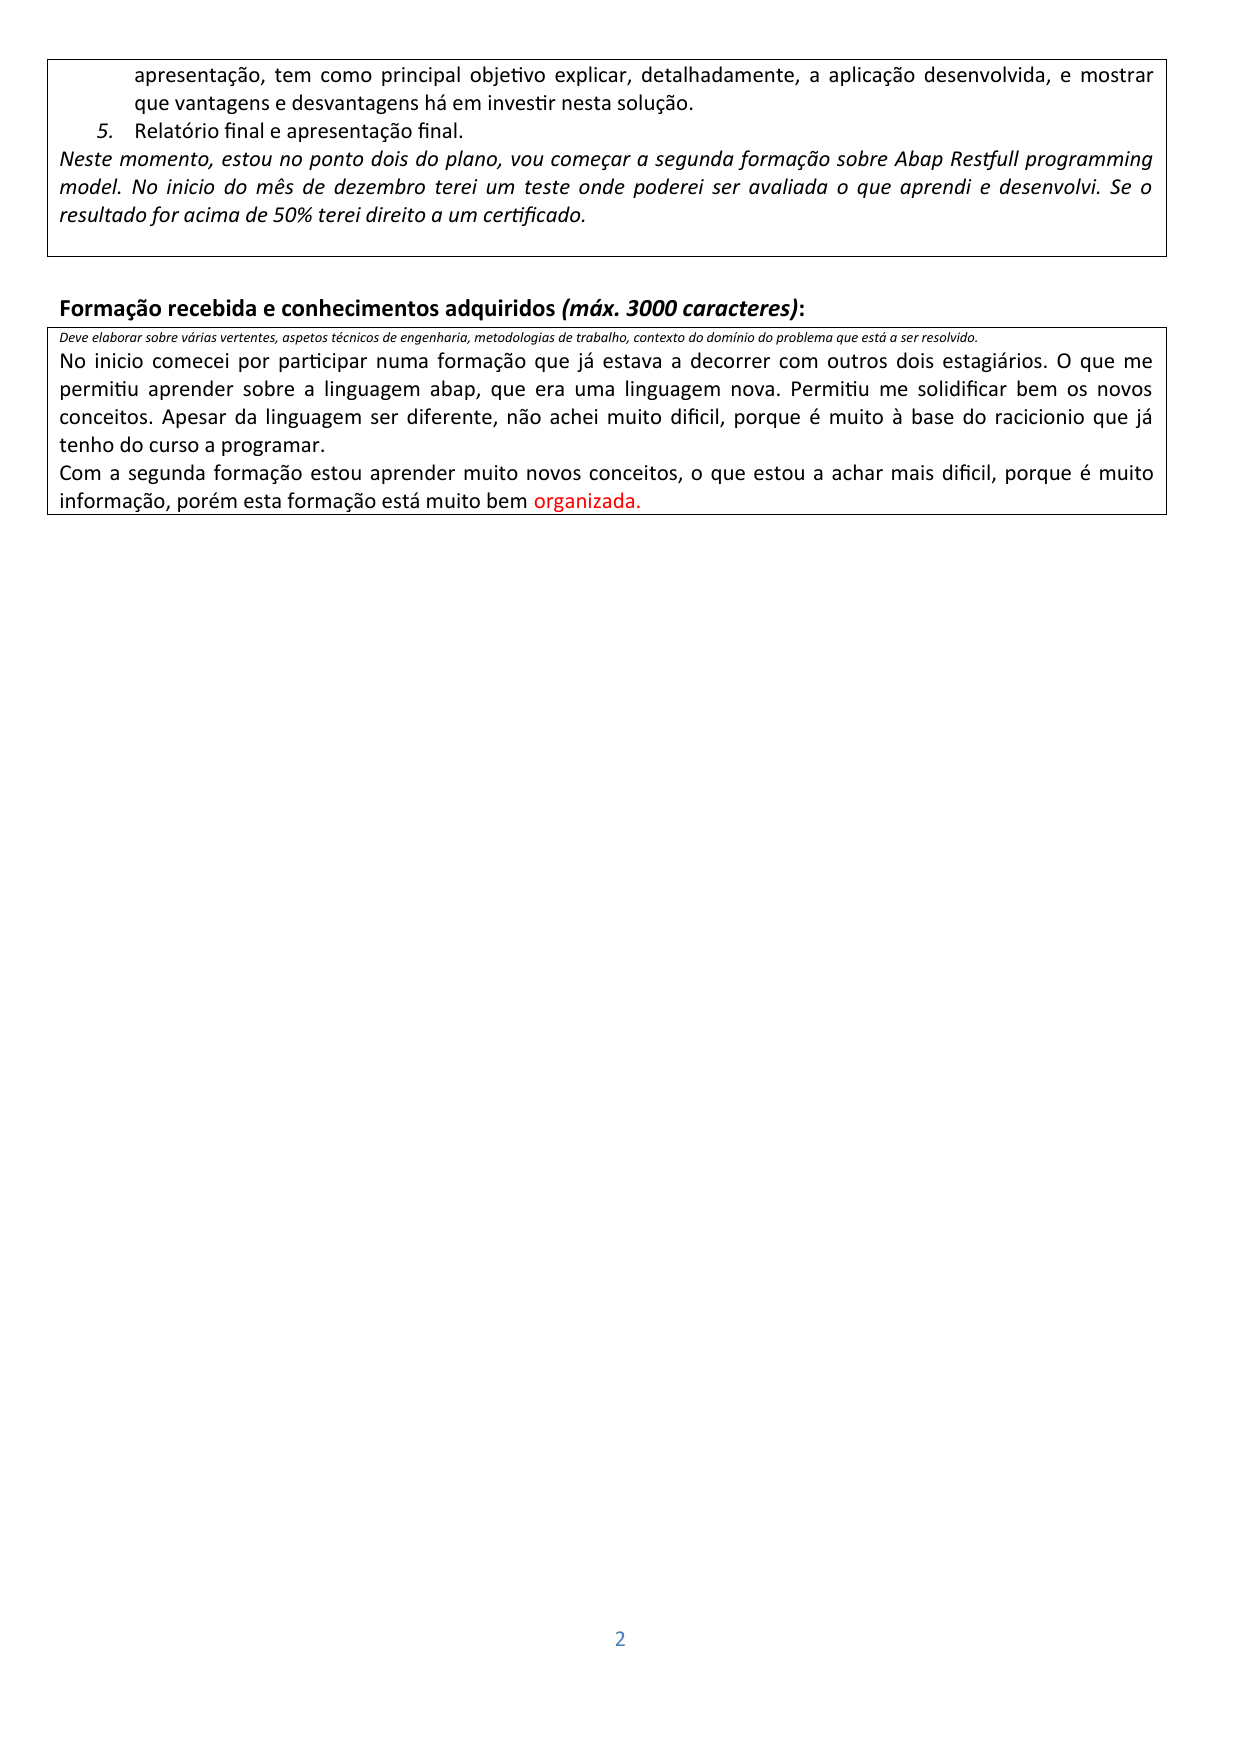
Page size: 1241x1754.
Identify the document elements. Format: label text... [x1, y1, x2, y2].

text Formação recebida e conhecimentos adquiridos (máx. 3000 caracteres): [59, 292, 1181, 323]
table_header Deve elaborar sobre várias vertentes, aspetos técnicos de engenharia, metodologias de trabalho, contexto do domínio do problema que está a ser resolvido. No inicio comecei por participar numa formação que já estava a decorrer com outros dois estagiários. O que me permitiu aprender sobre a linguagem abap, que era uma linguagem nova. Permitiu me solidificar bem os novos conceitos. Apesar da linguagem ser diferente, não achei muito dificil, porque é muito à base do racicionio que já tenho do curso a programar. Com a segunda formação estou aprender muito novos conceitos, o que estou a achar mais dificil, porque é muito informação, porém esta formação está muito bem organizada. [48, 328, 1166, 514]
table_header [48, 60, 1166, 256]
